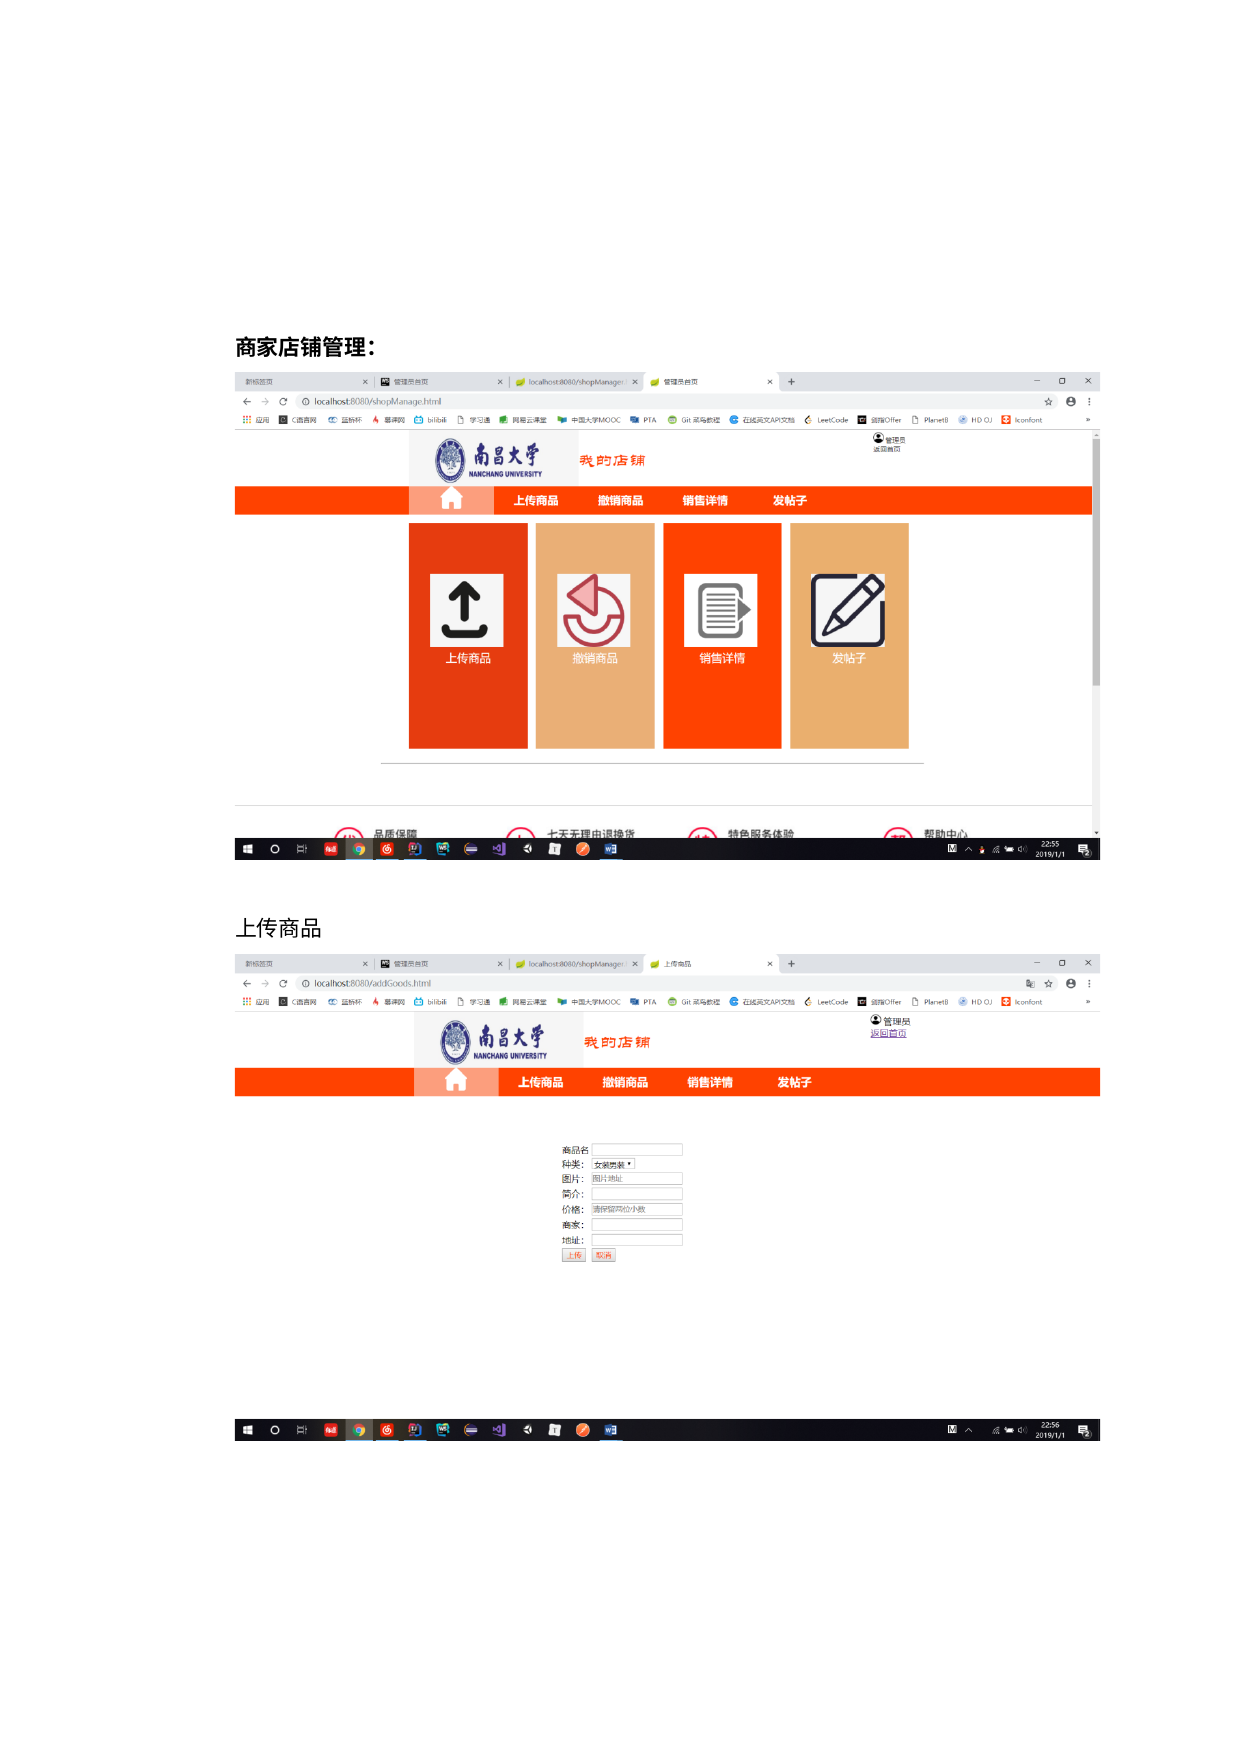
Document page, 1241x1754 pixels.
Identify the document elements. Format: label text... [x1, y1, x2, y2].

picture [234, 372, 1100, 860]
text 商家店铺管理： [187, 329, 1053, 362]
picture [234, 954, 1100, 1441]
text 上传商品 [187, 911, 1053, 943]
